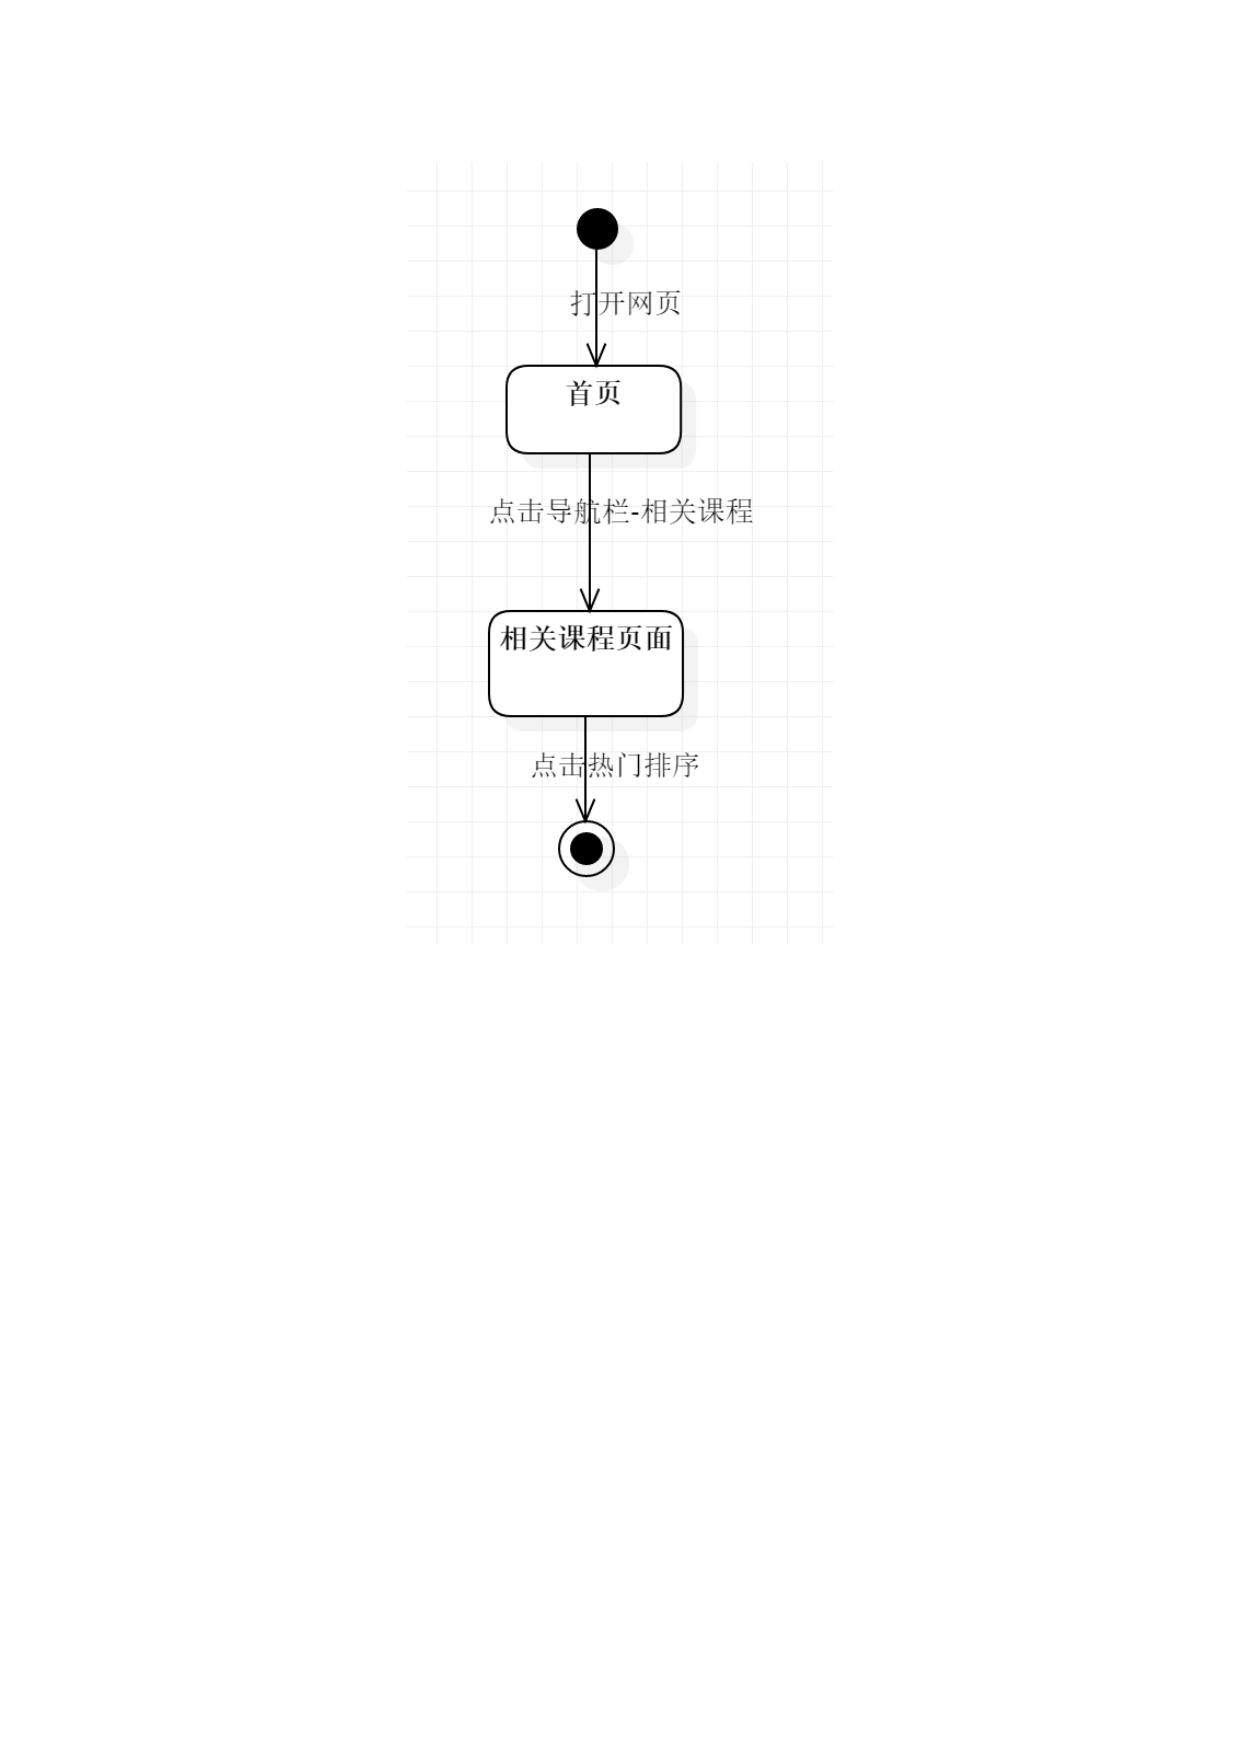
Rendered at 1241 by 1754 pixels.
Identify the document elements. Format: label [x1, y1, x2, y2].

picture [407, 162, 834, 944]
